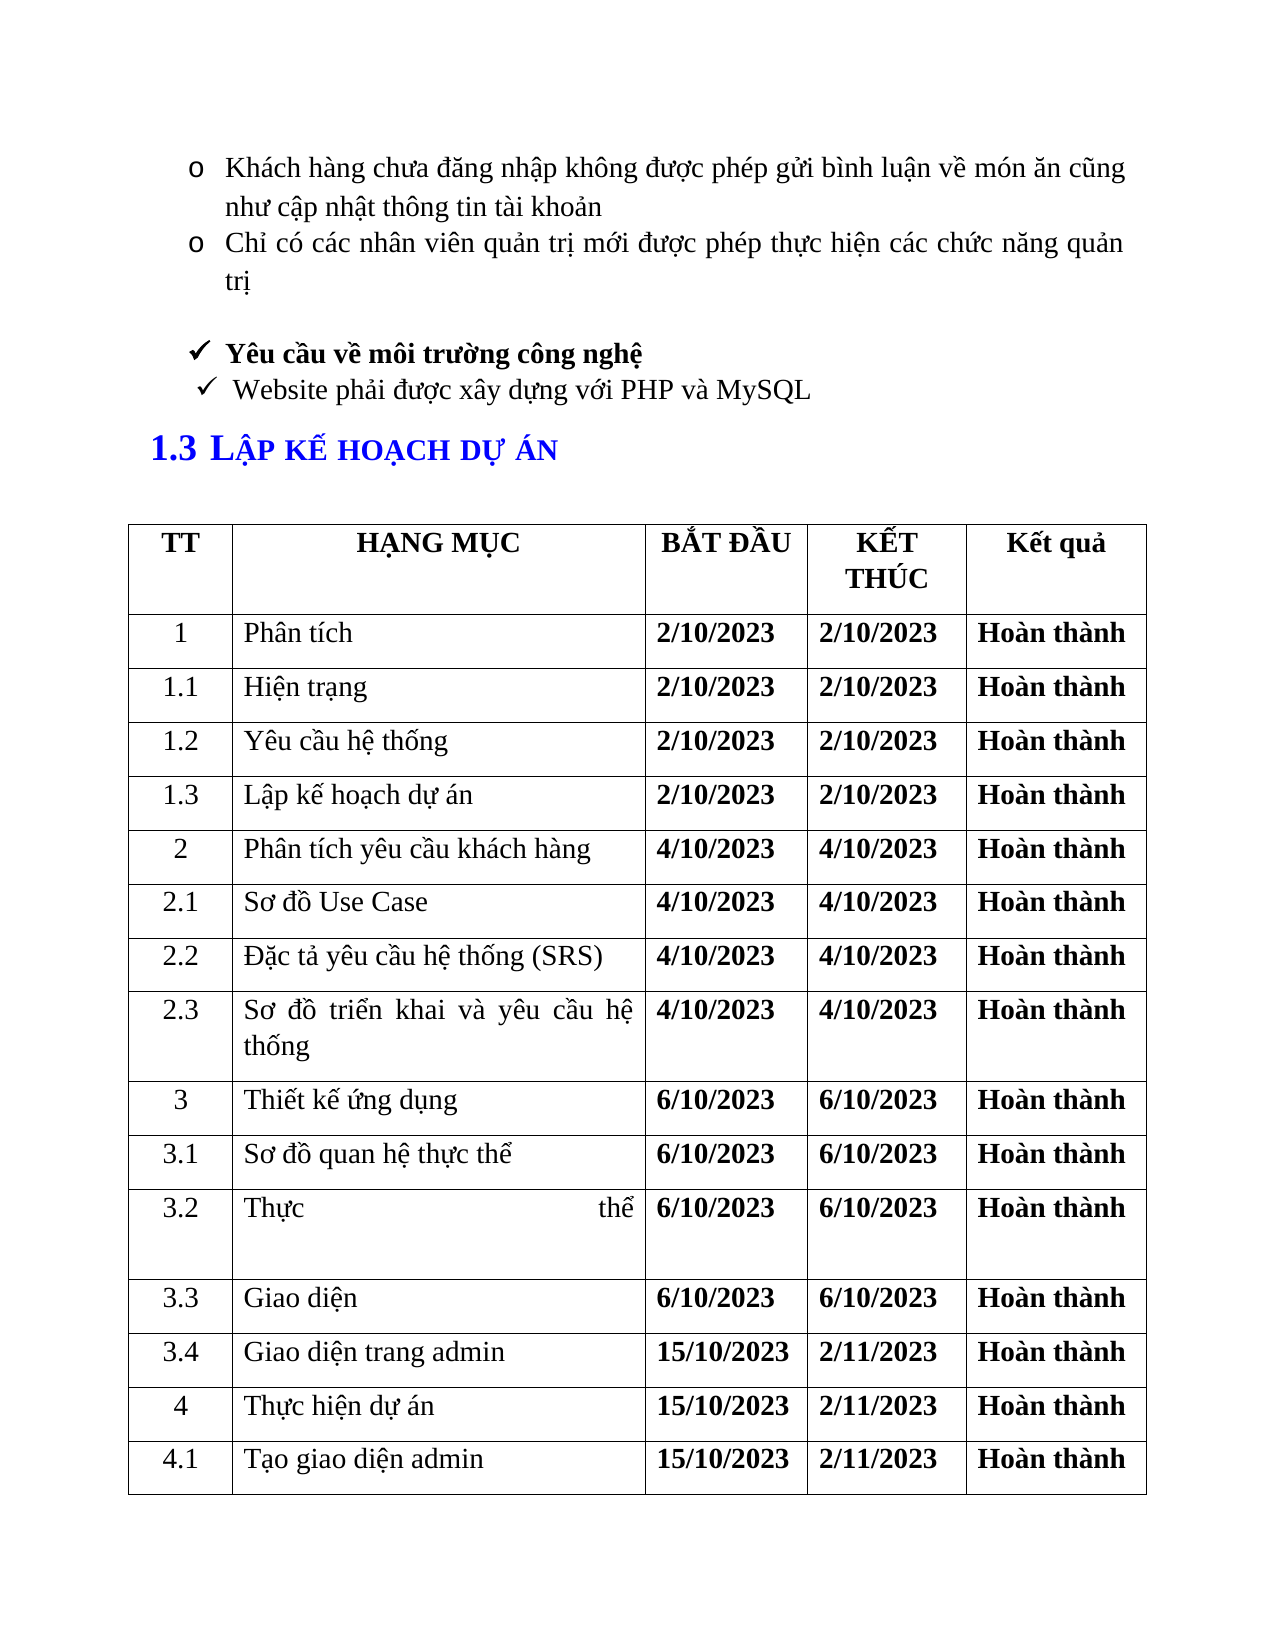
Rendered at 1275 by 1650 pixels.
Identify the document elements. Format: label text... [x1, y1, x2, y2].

table_cell 1.3 [129, 777, 232, 830]
table_cell Thiết kế ứng dụng [233, 1082, 645, 1135]
table_cell Hoàn thành [967, 723, 1146, 776]
table_cell Hoàn thành [967, 1334, 1146, 1387]
table_cell 3 [129, 1082, 232, 1135]
list Website phải được xây dựng với PHP và MySQL [195, 372, 1125, 406]
table_cell 15/10/2023 [646, 1388, 807, 1441]
table_cell Hoàn thành [967, 939, 1146, 991]
table_cell 2/11/2023 [808, 1388, 966, 1441]
list Khách hàng chưa đăng nhập không được phép gửi bình luận về món ăn cũng như cập nhật thông tin tài khoản [187, 150, 1125, 222]
table_cell Hoàn thành [967, 1190, 1146, 1279]
table_cell Lập kế hoạch dự án [233, 777, 645, 830]
table_cell 2.1 [129, 885, 232, 937]
table_cell 6/10/2023 [646, 1280, 807, 1333]
table_cell 2/10/2023 [808, 723, 966, 776]
table_cell 3.1 [129, 1136, 232, 1189]
table_cell 2/11/2023 [808, 1442, 966, 1494]
table_cell 6/10/2023 [646, 1082, 807, 1135]
subtitle Lập kế hoạch dự án [150, 425, 1125, 468]
table_cell 4 [129, 1388, 232, 1441]
table_cell 6/10/2023 [646, 1136, 807, 1189]
table_cell 1.2 [129, 723, 232, 776]
table_cell 15/10/2023 [646, 1334, 807, 1387]
table_cell 1 [129, 615, 232, 668]
table_cell 4/10/2023 [646, 992, 807, 1081]
table_header BẮT ĐẦU [646, 525, 807, 614]
table_header Kết quả [967, 525, 1146, 614]
table_cell 2/10/2023 [646, 723, 807, 776]
table_cell 2/10/2023 [808, 669, 966, 722]
table_cell 4/10/2023 [646, 885, 807, 937]
table_cell 6/10/2023 [808, 1280, 966, 1333]
table_cell Giao diện trang admin [233, 1334, 645, 1387]
table_cell Thực thể [233, 1190, 645, 1279]
table_cell 15/10/2023 [646, 1442, 807, 1494]
table_cell 4/10/2023 [808, 939, 966, 991]
table_cell 6/10/2023 [646, 1190, 807, 1279]
table_cell 2.2 [129, 939, 232, 991]
table_header HẠNG MỤC [233, 525, 645, 614]
table_cell Thực hiện dự án [233, 1388, 645, 1441]
table_cell Yêu cầu hệ thống [233, 723, 645, 776]
table_cell 2/10/2023 [808, 777, 966, 830]
table_cell 3.4 [129, 1334, 232, 1387]
table_cell Hoàn thành [967, 615, 1146, 668]
table_cell Hoàn thành [967, 885, 1146, 937]
table_cell Hoàn thành [967, 1136, 1146, 1189]
table_cell Hoàn thành [967, 831, 1146, 883]
table_cell 4/10/2023 [808, 885, 966, 937]
table_cell 6/10/2023 [808, 1082, 966, 1135]
table_cell 4/10/2023 [808, 831, 966, 883]
table_cell 2/10/2023 [646, 777, 807, 830]
table_header KẾT THÚC [808, 525, 966, 614]
table_cell Sơ đồ quan hệ thực thể [233, 1136, 645, 1189]
table_cell 2/10/2023 [646, 615, 807, 668]
table_cell Hoàn thành [967, 1082, 1146, 1135]
table_cell Sơ đồ triển khai và yêu cầu hệ thống [233, 992, 645, 1081]
list Yêu cầu về môi trường công nghệ [187, 336, 1125, 369]
table_cell Giao diện [233, 1280, 645, 1333]
table_cell 3.2 [129, 1190, 232, 1279]
table_cell Hoàn thành [967, 1280, 1146, 1333]
table_cell 4/10/2023 [646, 939, 807, 991]
table_cell Phân tích yêu cầu khách hàng [233, 831, 645, 883]
table_cell 4/10/2023 [808, 992, 966, 1081]
table_cell Sơ đồ Use Case [233, 885, 645, 937]
table_cell 1.1 [129, 669, 232, 722]
table_cell 2.3 [129, 992, 232, 1081]
table_cell Hoàn thành [967, 1442, 1146, 1494]
table_cell 2 [129, 831, 232, 883]
table_cell Hiện trạng [233, 669, 645, 722]
table_cell Đặc tả yêu cầu hệ thống (SRS) [233, 939, 645, 991]
table_cell Hoàn thành [967, 669, 1146, 722]
table_cell 4.1 [129, 1442, 232, 1494]
table_cell 2/11/2023 [808, 1334, 966, 1387]
table_cell 6/10/2023 [808, 1136, 966, 1189]
table_cell Tạo giao diện admin [233, 1442, 645, 1494]
table_cell Phân tích [233, 615, 645, 668]
table_cell 3.3 [129, 1280, 232, 1333]
table_cell 4/10/2023 [646, 831, 807, 883]
table_cell Hoàn thành [967, 777, 1146, 830]
list Chỉ có các nhân viên quản trị mới được phép thực hiện các chức năng quản trị [187, 225, 1125, 297]
table_cell 2/10/2023 [646, 669, 807, 722]
table_cell Hoàn thành [967, 1388, 1146, 1441]
table_cell 2/10/2023 [808, 615, 966, 668]
table_cell 6/10/2023 [808, 1190, 966, 1279]
table_header TT [129, 525, 232, 614]
table_cell Hoàn thành [967, 992, 1146, 1081]
